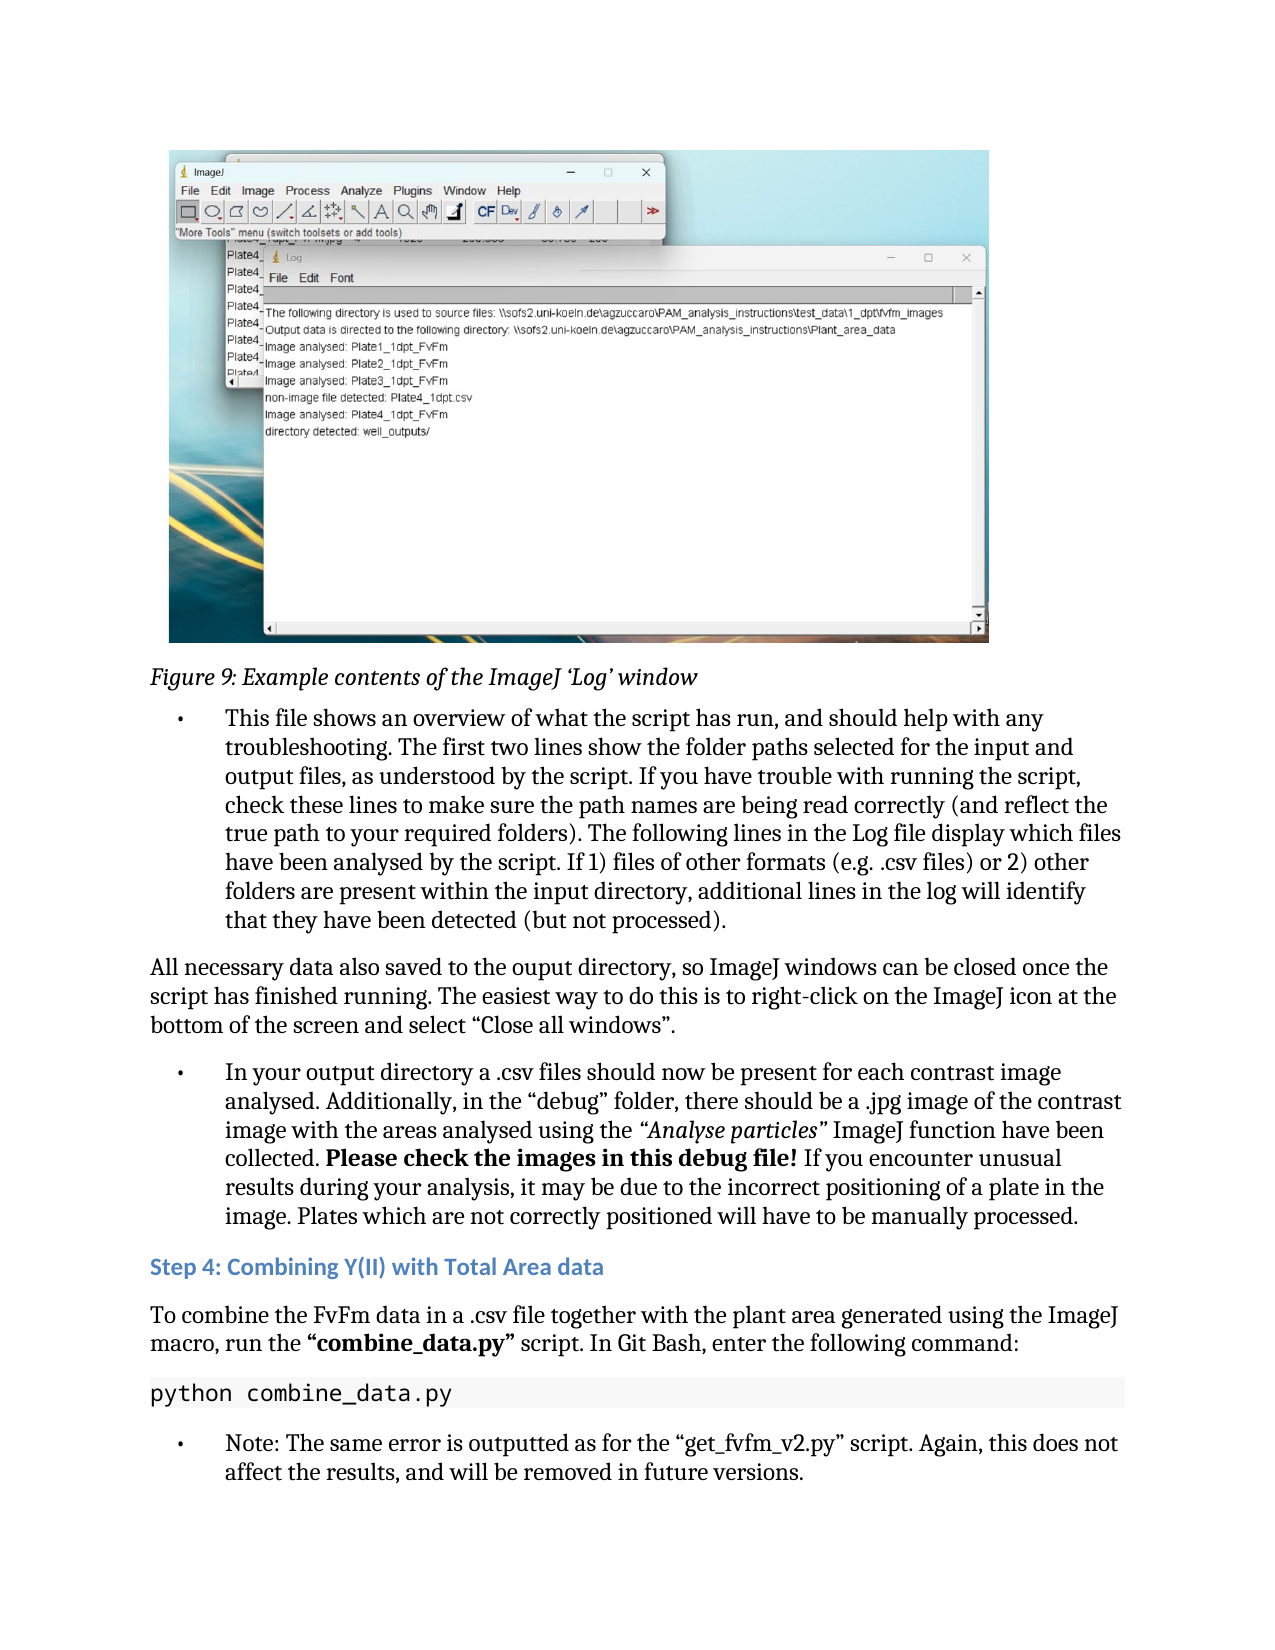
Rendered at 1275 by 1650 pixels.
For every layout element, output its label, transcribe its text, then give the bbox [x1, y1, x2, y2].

text python combine_data.py [150, 1377, 1125, 1408]
list This file shows an overview of what the script has run, and should help with any troubleshooting. The first two lines show the folder paths selected for the input and output files, as understood by the script. If you have trouble with running the script, check these lines to make sure the path names are being read correctly (and reflect the true path to your required folders). The following lines in the Log file display which files have been analysed by the script. If 1) files of other formats (e.g. .csv files) or 2) other folders are present within the input directory, additional lines in the log will identify that they have been detected (but not processed). [175, 704, 1125, 934]
text All necessary data also saved to the ouput directory, so ImageJ windows can be closed once the script has finished running. The easiest way to do this is to right-click on the ImageJ icon at the bottom of the screen and select “Close all windows”. [150, 953, 1125, 1039]
list Note: The same error is outputted as for the “get_fvfm_v2.py” script. Again, this does not affect the results, and will be removed in future versions. [175, 1429, 1125, 1486]
text Figure 9: Example contents of the ImageJ ‘Log’ window [150, 663, 1125, 692]
text To combine the FvFm data in a .csv file together with the plant area generated using the ImageJ macro, run the “combine_data.py” script. In Git Bash, enter the following command: [150, 1301, 1125, 1358]
picture [227, 600, 232, 610]
picture [168, 150, 1044, 643]
subtitle Step 4: Combining Y(II) with Total Area data [150, 1251, 1125, 1282]
list In your output directory a .csv files should now be present for each contrast image analysed. Additionally, in the “debug” folder, there should be a .jpg image of the contrast image with the areas analysed using the “Analyse particles” ImageJ function have been collected. Please check the images in this debug file! If you encounter unusual results during your analysis, it may be due to the incorrect positioning of a plate in the image. Plates which are not correctly positioned will have to be manually processed. [175, 1058, 1125, 1231]
